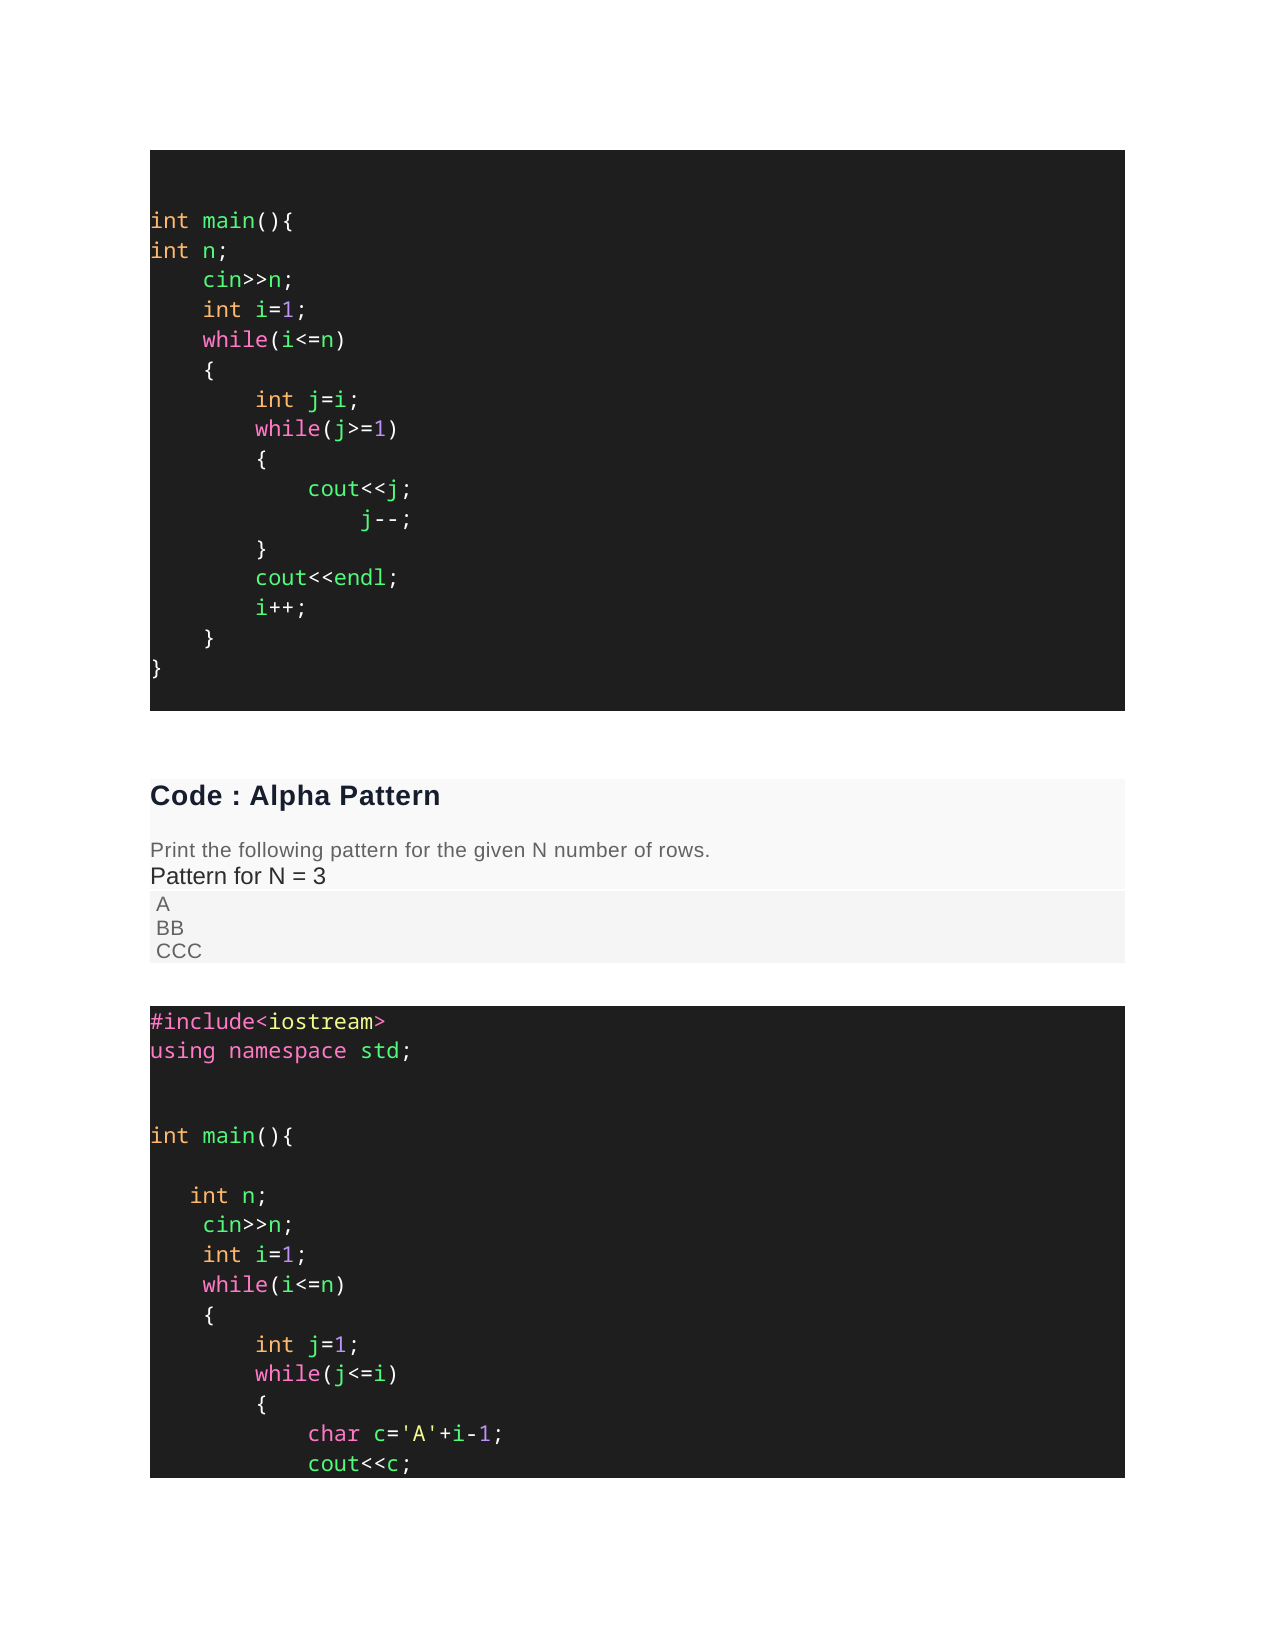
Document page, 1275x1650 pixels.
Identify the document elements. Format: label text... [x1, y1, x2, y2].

subtitle Print the following pattern for the given N number of rows. [150, 830, 1125, 862]
subtitle Pattern for N = 3 [150, 862, 1125, 889]
text cin>>n; [150, 264, 1125, 294]
text int j=1; [150, 1329, 1125, 1358]
text int n; [150, 234, 1125, 264]
text while(i<=n) [150, 1269, 1125, 1299]
text } [150, 622, 1125, 652]
text A [150, 891, 1125, 915]
text { [150, 1299, 1125, 1329]
text #include<iostream> [150, 1006, 1125, 1036]
text { [150, 354, 1125, 383]
text int j=i; [150, 383, 1125, 413]
text i++; [150, 592, 1125, 622]
text cout<<endl; [150, 562, 1125, 592]
text Code : Alpha Pattern [150, 779, 1125, 811]
text int i=1; [150, 1239, 1125, 1269]
text CCC [150, 939, 1125, 963]
text while(i<=n) [150, 324, 1125, 354]
text BB [150, 915, 1125, 939]
text { [150, 443, 1125, 473]
text } [150, 652, 1125, 681]
text cout<<c; [150, 1448, 1125, 1478]
text using namespace std; [150, 1036, 1125, 1065]
text int n; [150, 1180, 1125, 1209]
text cin>>n; [150, 1209, 1125, 1239]
text j--; [150, 503, 1125, 532]
text { [150, 1388, 1125, 1418]
text while(j>=1) [150, 413, 1125, 443]
text int i=1; [150, 294, 1125, 324]
text int main(){ [150, 205, 1125, 234]
text char c='A'+i-1; [150, 1418, 1125, 1448]
text int main(){ [150, 1120, 1125, 1150]
text while(j<=i) [150, 1358, 1125, 1388]
text cout<<j; [150, 473, 1125, 503]
text } [150, 532, 1125, 562]
